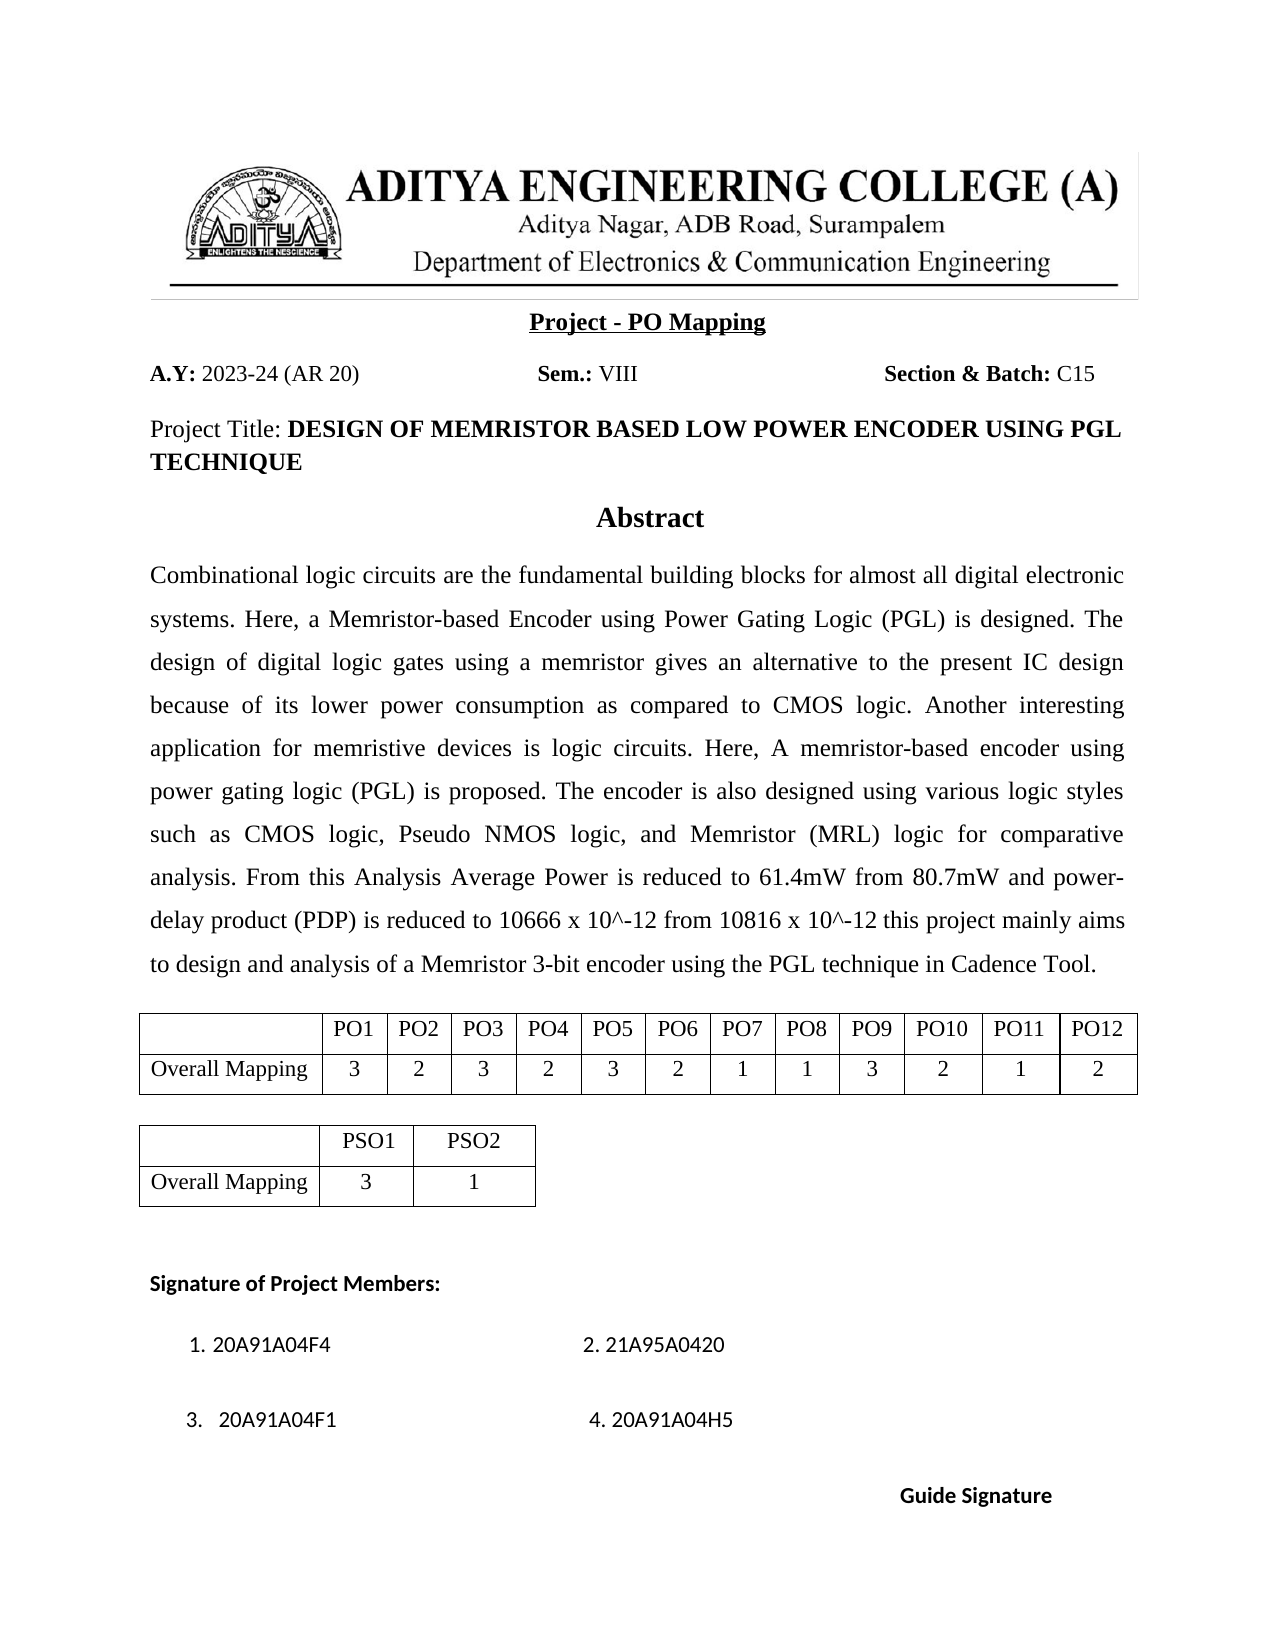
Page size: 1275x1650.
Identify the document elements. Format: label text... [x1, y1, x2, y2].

text Abstract [596, 501, 1125, 534]
table_header PSO1 [320, 1126, 413, 1166]
table_header PO7 [711, 1014, 775, 1053]
table_cell 1 [776, 1055, 839, 1094]
table_header PO1 [323, 1014, 387, 1053]
table_header PO11 [983, 1014, 1059, 1053]
text 3. 20A91A04F1 4. 20A91A04H5 [149, 1406, 1125, 1434]
table_cell 3 [582, 1055, 645, 1094]
table_header PSO2 [414, 1126, 535, 1166]
text Guide Signature [225, 1481, 1125, 1509]
table_header PO4 [517, 1014, 581, 1053]
table_header PO3 [452, 1014, 516, 1053]
table_cell 2 [517, 1055, 581, 1094]
table_cell Overall Mapping [140, 1055, 322, 1094]
text Combinational logic circuits are the fundamental building blocks for almost all digital electronic systems. Here, a Memristor-based Encoder using Power Gating Logic (PGL) is designed. The design of digital logic gates using a memristor gives an alternative to the present IC design because of its lower power consumption as compared to CMOS logic. Another interesting application for memristive devices is logic circuits. Here, A memristor-based encoder using power gating logic (PGL) is proposed. The encoder is also designed using various logic styles such as CMOS logic, Pseudo NMOS logic, and Memristor (MRL) logic for comparative analysis. From this Analysis Average Power is reduced to 61.4mW from 80.7mW and power-delay product (PDP) is reduced to 10666 x 10^-12 from 10816 x 10^-12 this project mainly aims to design and analysis of a Memristor 3-bit encoder using the PGL technique in Cadence Tool. [150, 561, 1125, 978]
table_cell 2 [1061, 1055, 1137, 1094]
text Project Title: DESIGN OF MEMRISTOR BASED LOW POWER ENCODER USING PGL TECHNIQUE [150, 414, 1125, 476]
table_cell 2 [646, 1055, 710, 1094]
table_header PO10 [905, 1014, 982, 1053]
text Project - PO Mapping [529, 307, 1125, 336]
picture [150, 152, 1139, 300]
table_cell 3 [840, 1055, 904, 1094]
table_cell 1 [983, 1055, 1059, 1094]
table_header PO12 [1061, 1014, 1137, 1053]
text 1. 20A91A04F4 2. 21A95A0420 [188, 1331, 1125, 1358]
table_cell 1 [711, 1055, 775, 1094]
table_cell 2 [905, 1055, 982, 1094]
table_header PO5 [582, 1014, 645, 1053]
text A.Y: 2023-24 (AR 20) Sem.: VIII Section & Batch: C15 [149, 360, 1125, 386]
table_cell 3 [452, 1055, 516, 1094]
table_cell 3 [323, 1055, 387, 1094]
table_cell 2 [388, 1055, 451, 1094]
text Signature of Project Members: [149, 1269, 1125, 1297]
table_cell Overall Mapping [140, 1167, 319, 1206]
table_header PO2 [388, 1014, 451, 1053]
table_cell 3 [320, 1167, 413, 1206]
table_header PO8 [776, 1014, 839, 1053]
table_header [140, 1126, 319, 1166]
table_header PO9 [840, 1014, 904, 1053]
table_header PO6 [646, 1014, 710, 1053]
table_header [140, 1014, 322, 1053]
table_cell 1 [414, 1167, 535, 1206]
